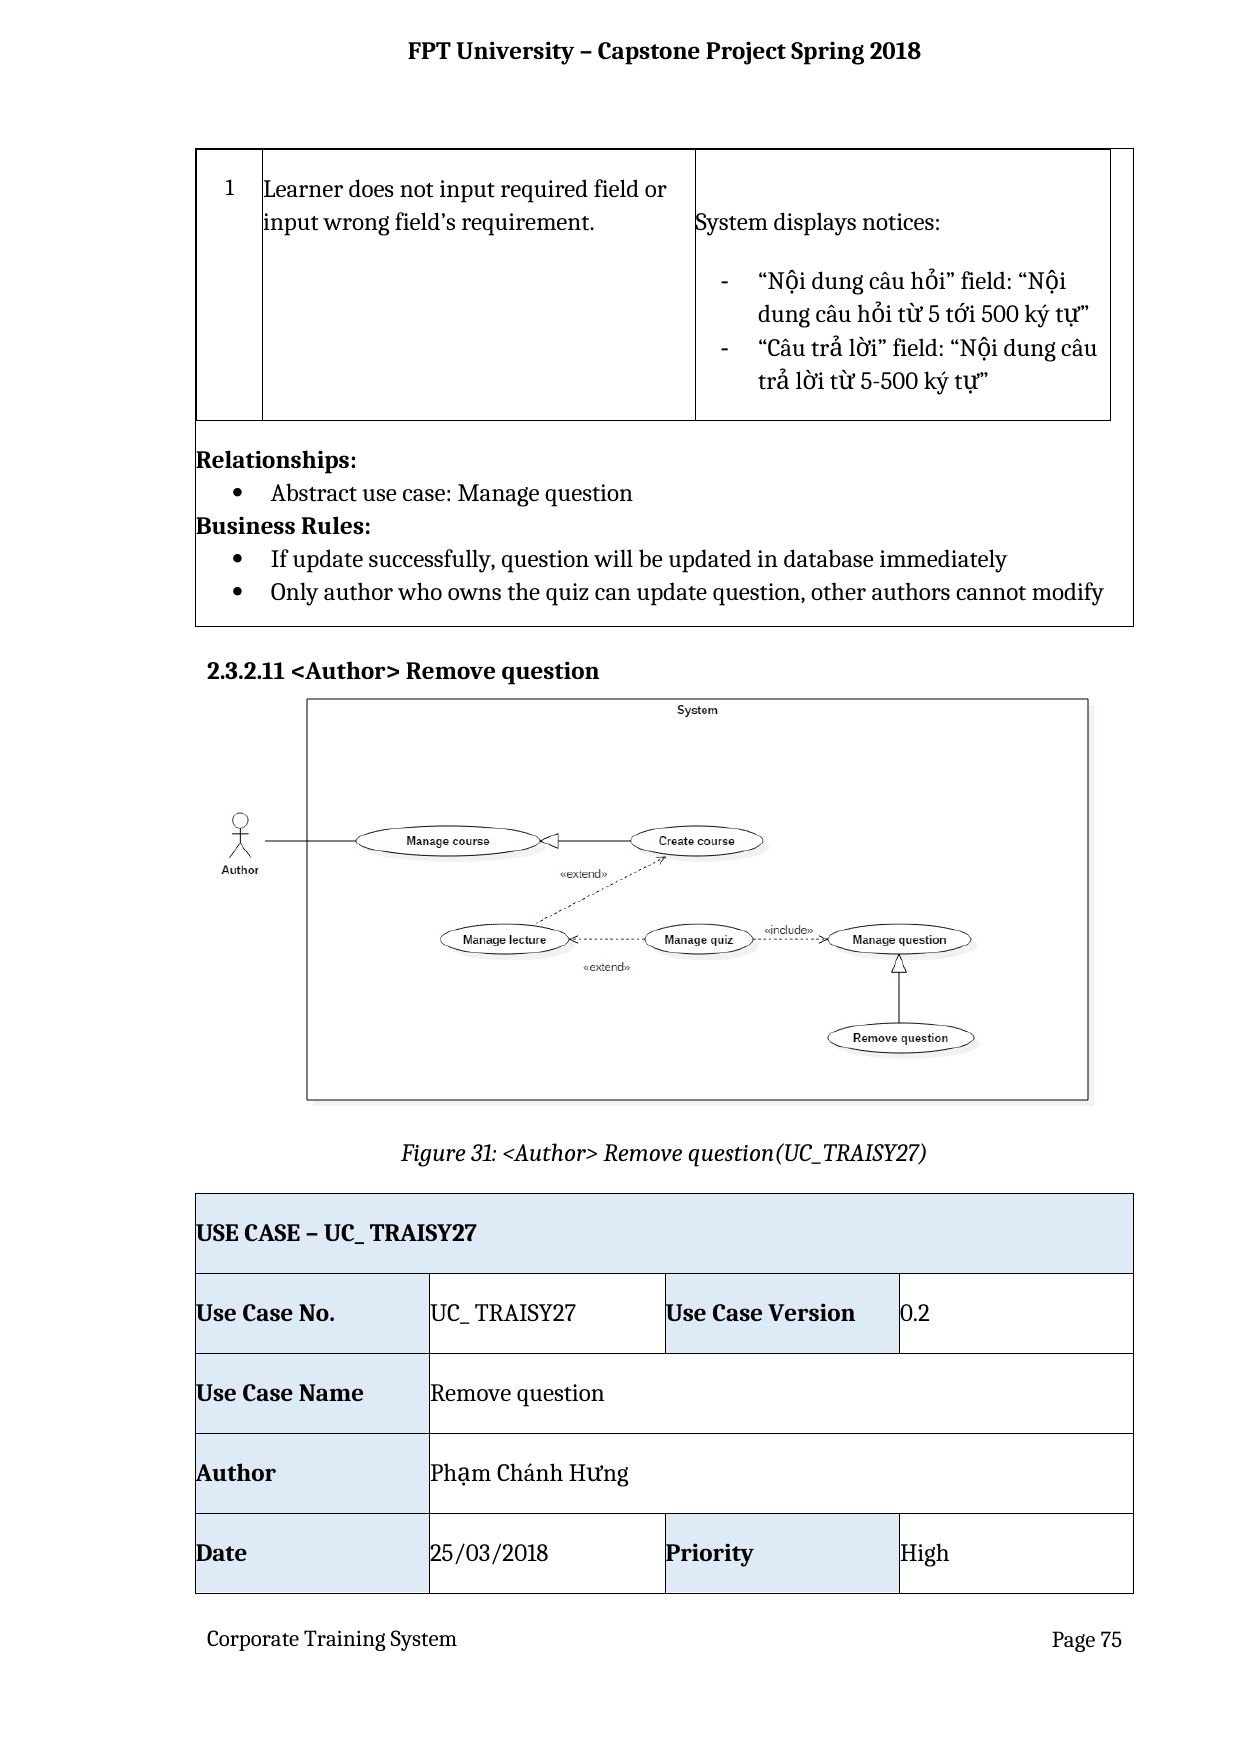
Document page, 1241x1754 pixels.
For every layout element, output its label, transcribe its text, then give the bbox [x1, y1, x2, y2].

table_cell High [900, 1514, 1133, 1592]
table_cell Phạm Chánh Hưng [430, 1434, 1133, 1513]
table_cell UC_ TRAISY27 [430, 1274, 665, 1353]
table_cell 0.2 [900, 1274, 1133, 1353]
text Figure 31: <Author> Remove question(UC_TRAISY27) [207, 1139, 1122, 1168]
table_header USE CASE – UC_ TRAISY27 [196, 1194, 1133, 1273]
table_cell Use Case Version [666, 1274, 899, 1353]
table_cell Remove question [430, 1354, 1133, 1433]
table_cell Author [196, 1434, 429, 1513]
table_cell 25/03/2018 [430, 1514, 665, 1592]
table_cell Use Case No. [196, 1274, 429, 1353]
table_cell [196, 149, 1133, 626]
table_cell Priority [666, 1514, 899, 1592]
text 2.3.2.11 <Author> Remove question [207, 657, 1122, 686]
table_cell Date [196, 1514, 429, 1592]
picture [206, 690, 1123, 1135]
table_cell Use Case Name [196, 1354, 429, 1433]
